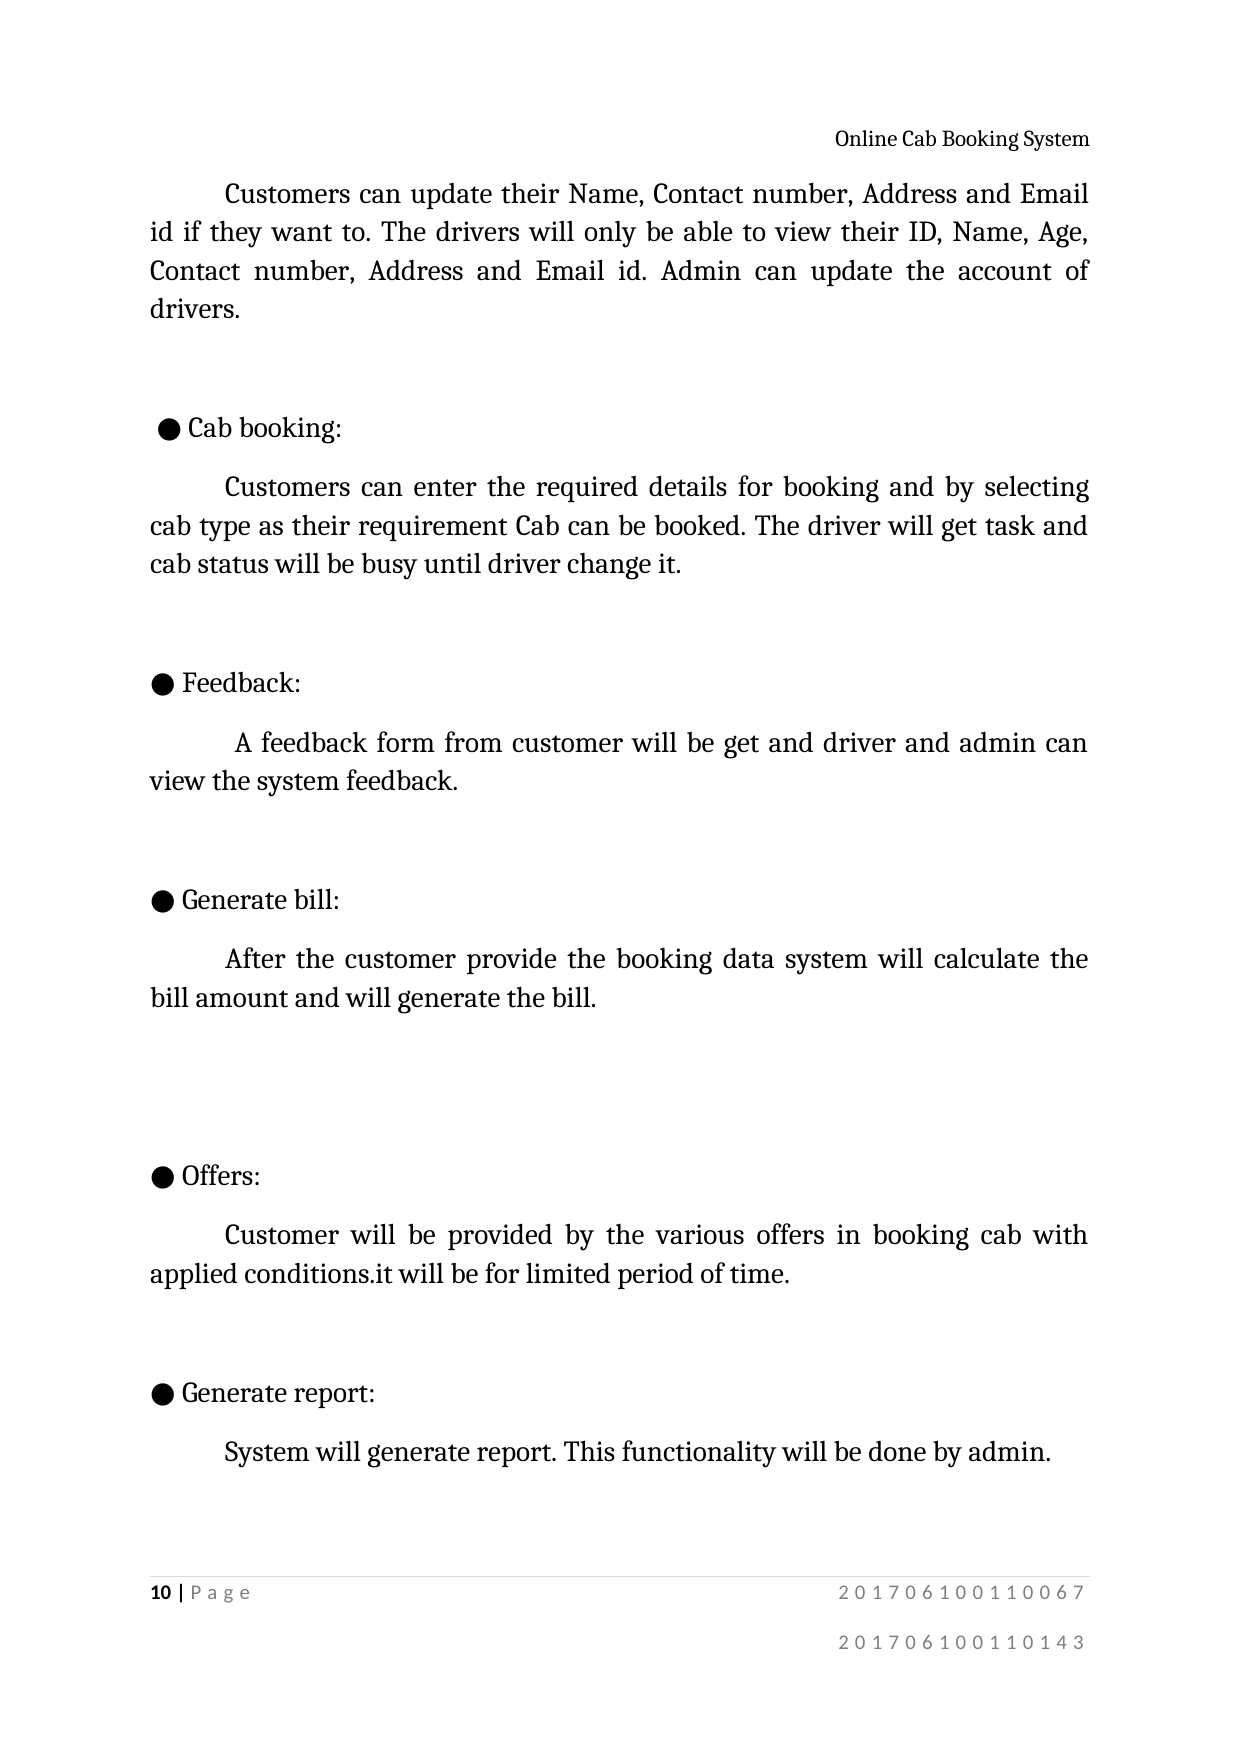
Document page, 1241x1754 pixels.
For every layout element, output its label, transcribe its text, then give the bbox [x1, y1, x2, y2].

text ● Generate bill: [150, 883, 1090, 917]
text Customers can enter the required details for booking and by selecting cab type as their requirement Cab can be booked. The driver will get task and cab status will be busy until driver change it. [150, 471, 1090, 581]
text After the customer provide the booking data system will calculate the bill amount and will generate the bill. [150, 942, 1090, 1014]
text System will generate report. This functionality will be done by admin. [150, 1435, 1090, 1469]
text ● Feedback: [150, 666, 1090, 700]
text A feedback form from customer will be get and driver and admin can view the system feedback. [150, 726, 1090, 798]
text ● Offers: [150, 1159, 1090, 1193]
text Customers can update their Name, Contact number, Address and Email id if they want to. The drivers will only be able to view their ID, Name, Age, Contact number, Address and Email id. Admin can update the account of drivers. [150, 177, 1090, 326]
text ● Cab booking: [150, 411, 1090, 445]
text ● Generate report: [150, 1376, 1090, 1409]
text Customer will be provided by the various offers in booking cab with applied conditions.it will be for limited period of time. [150, 1218, 1090, 1291]
